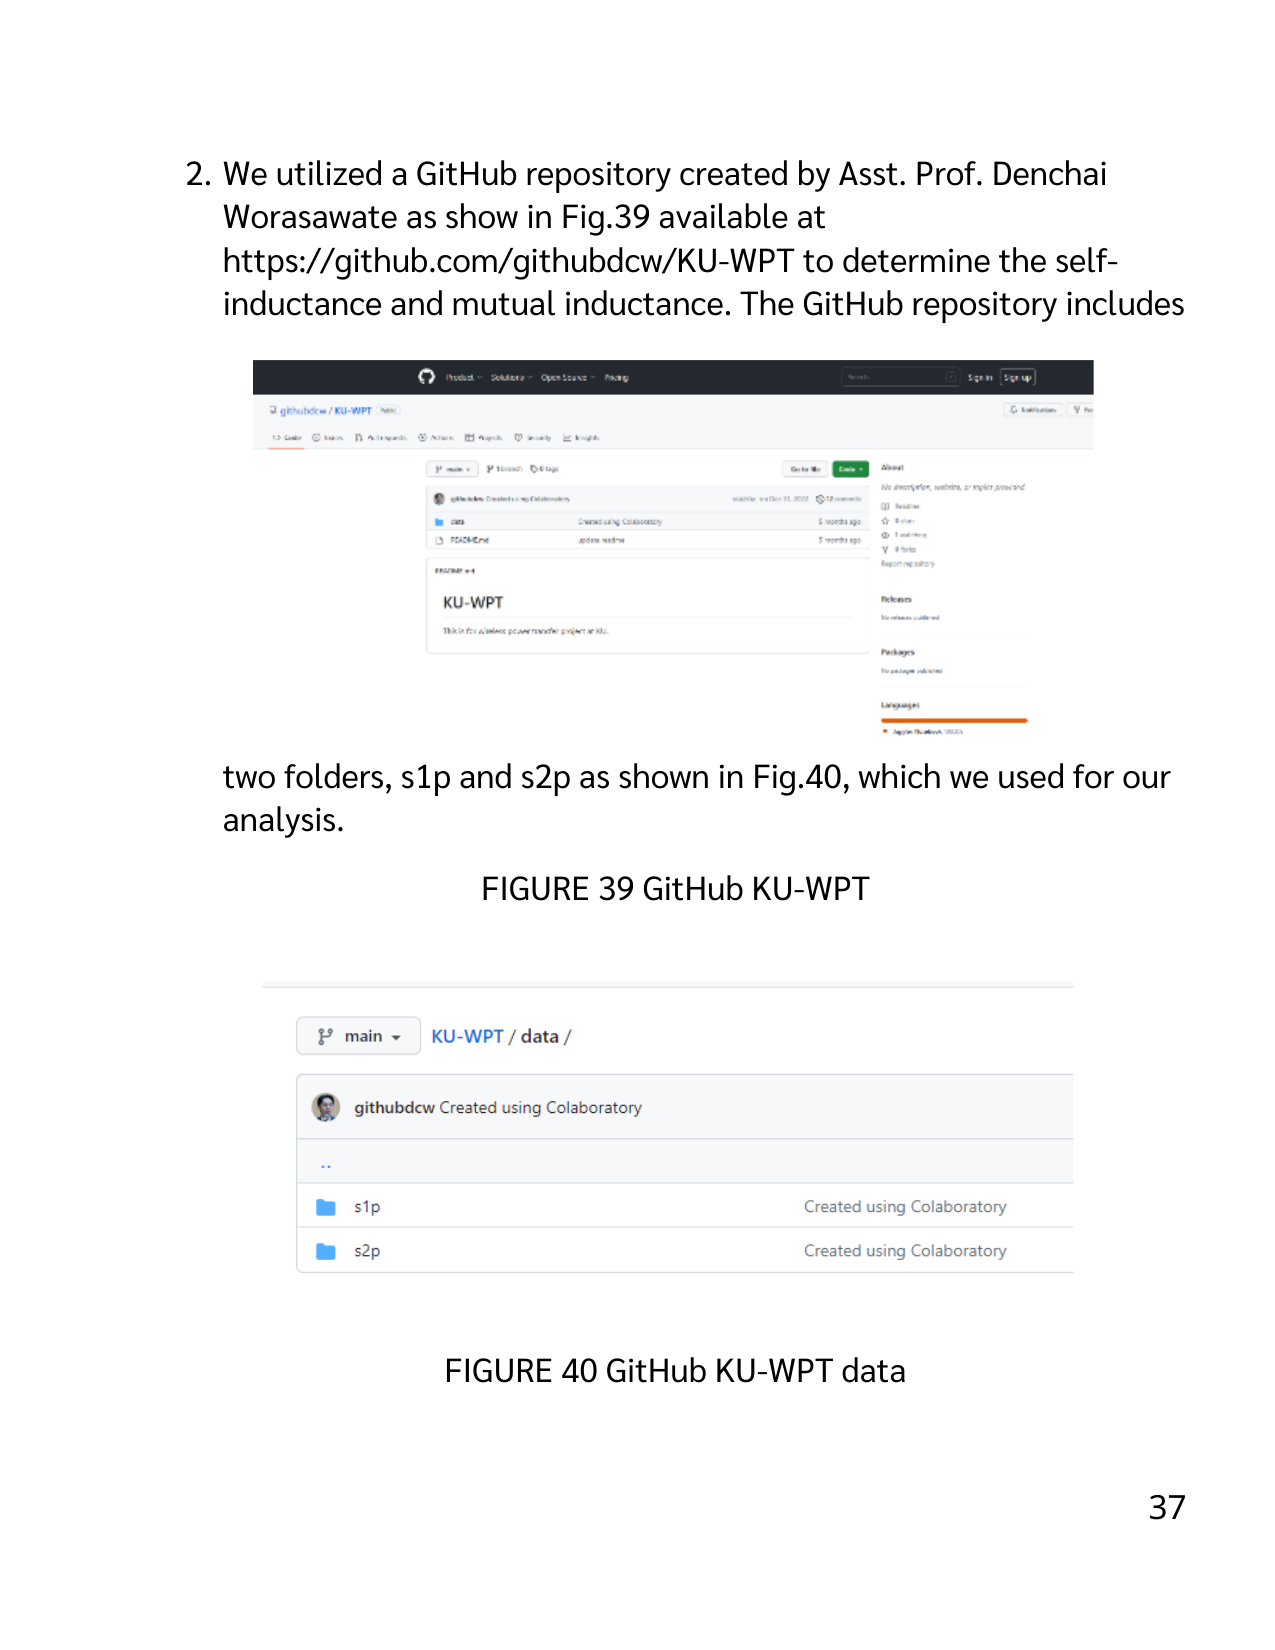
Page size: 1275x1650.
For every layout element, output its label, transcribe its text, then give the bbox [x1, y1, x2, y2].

picture [253, 360, 1094, 753]
text FIGURE 39 GitHub KU-WPT [165, 864, 1186, 908]
picture [262, 982, 1074, 1322]
